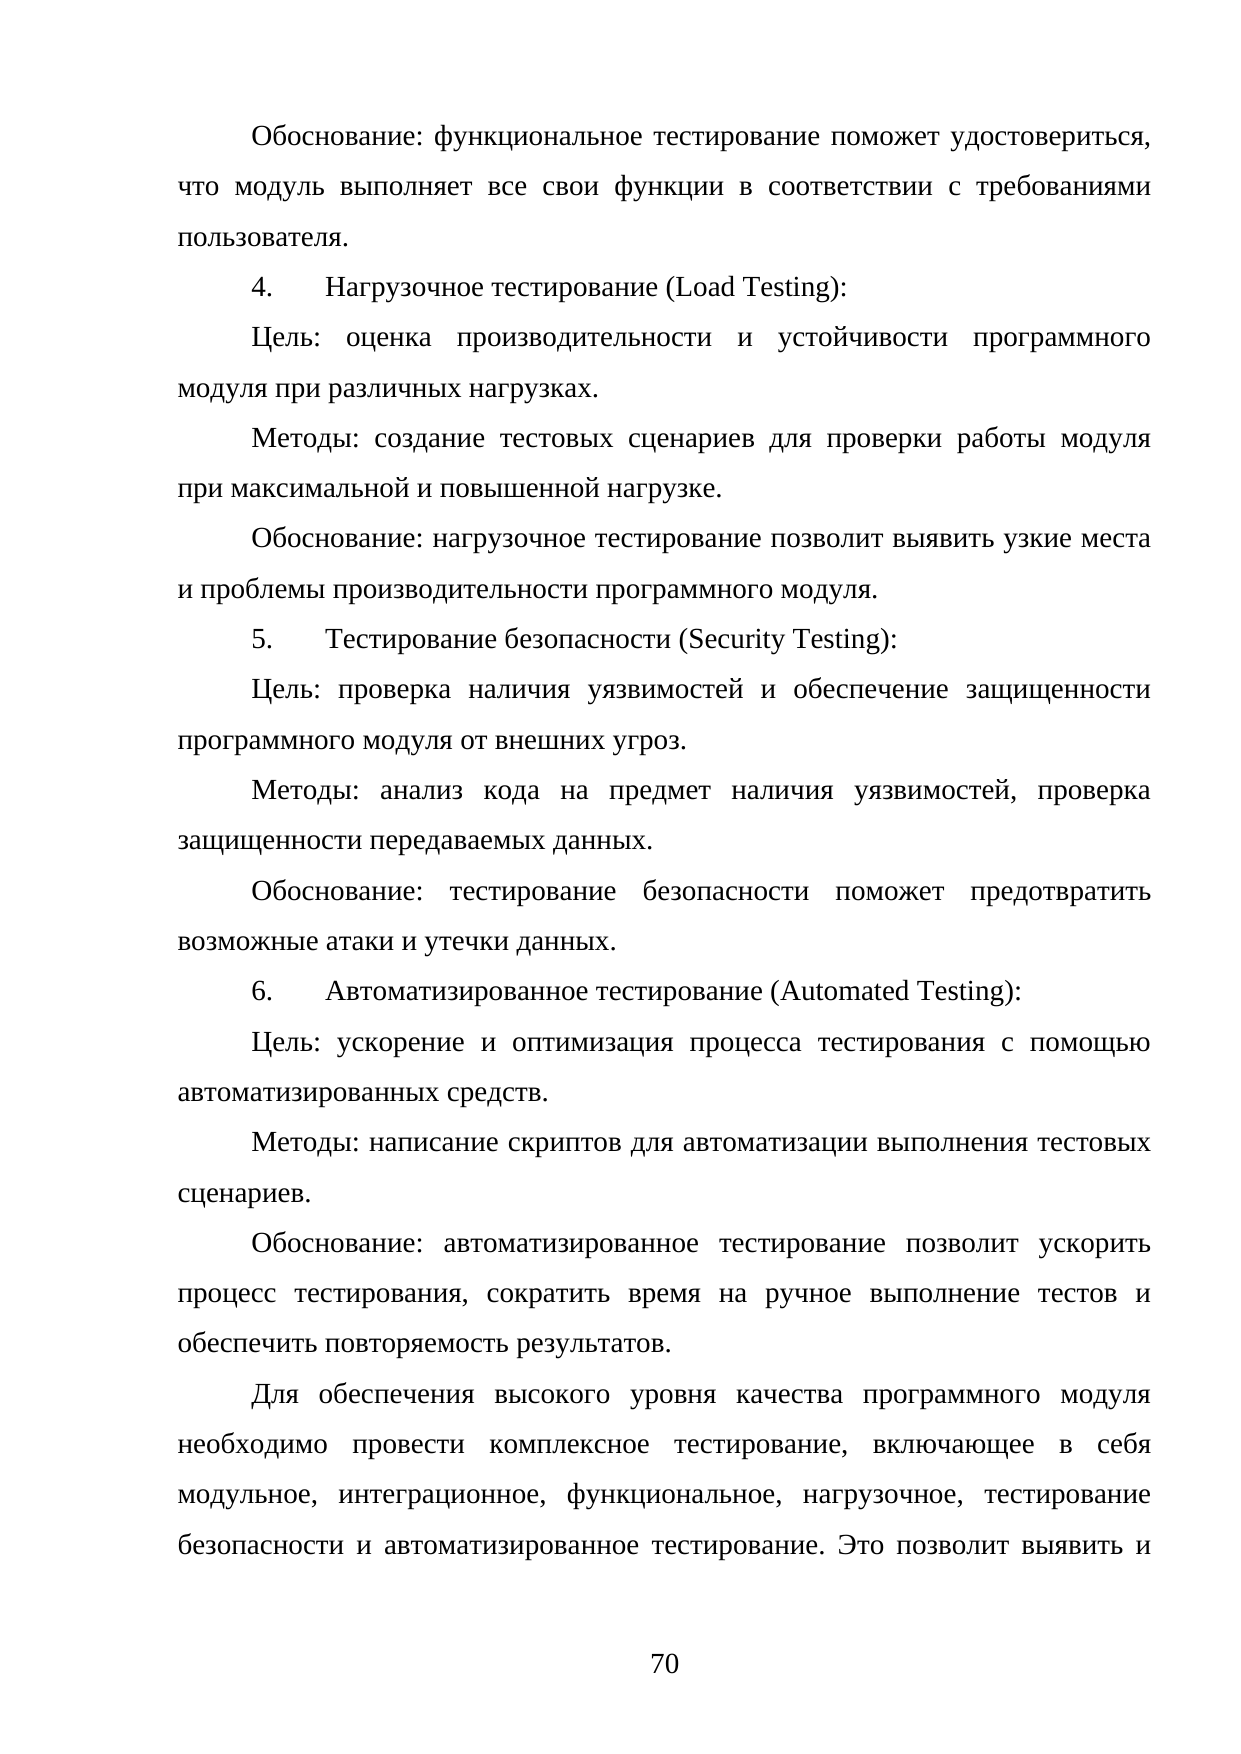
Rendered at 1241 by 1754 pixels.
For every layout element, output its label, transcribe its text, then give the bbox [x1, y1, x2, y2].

text Цель: оценка производительности и устойчивости программного модуля при различных нагрузках. [177, 319, 1152, 403]
text Обоснование: нагрузочное тестирование позволит выявить узкие места и проблемы производительности программного модуля. [177, 521, 1152, 604]
list Тестирование безопасности (Security Testing): [177, 621, 1152, 655]
text Цель: проверка наличия уязвимостей и обеспечение защищенности программного модуля от внешних угроз. [177, 672, 1152, 755]
list Нагрузочное тестирование (Load Testing): [177, 269, 1152, 303]
text Обоснование: тестирование безопасности поможет предотвратить возможные атаки и утечки данных. [177, 873, 1152, 957]
text Методы: написание скриптов для автоматизации выполнения тестовых сценариев. [177, 1124, 1152, 1208]
text Обоснование: автоматизированное тестирование позволит ускорить процесс тестирования, сократить время на ручное выполнение тестов и обеспечить повторяемость результатов. [177, 1225, 1152, 1359]
list Автоматизированное тестирование (Automated Testing): [177, 973, 1152, 1007]
text Методы: анализ кода на предмет наличия уязвимостей, проверка защищенности передаваемых данных. [177, 772, 1152, 856]
text Методы: создание тестовых сценариев для проверки работы модуля при максимальной и повышенной нагрузке. [177, 420, 1152, 504]
text Цель: ускорение и оптимизация процесса тестирования с помощью автоматизированных средств. [177, 1024, 1152, 1108]
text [177, 1376, 1152, 1560]
text Обоснование: функциональное тестирование поможет удостовериться, что модуль выполняет все свои функции в соответствии с требованиями пользователя. [177, 118, 1152, 252]
